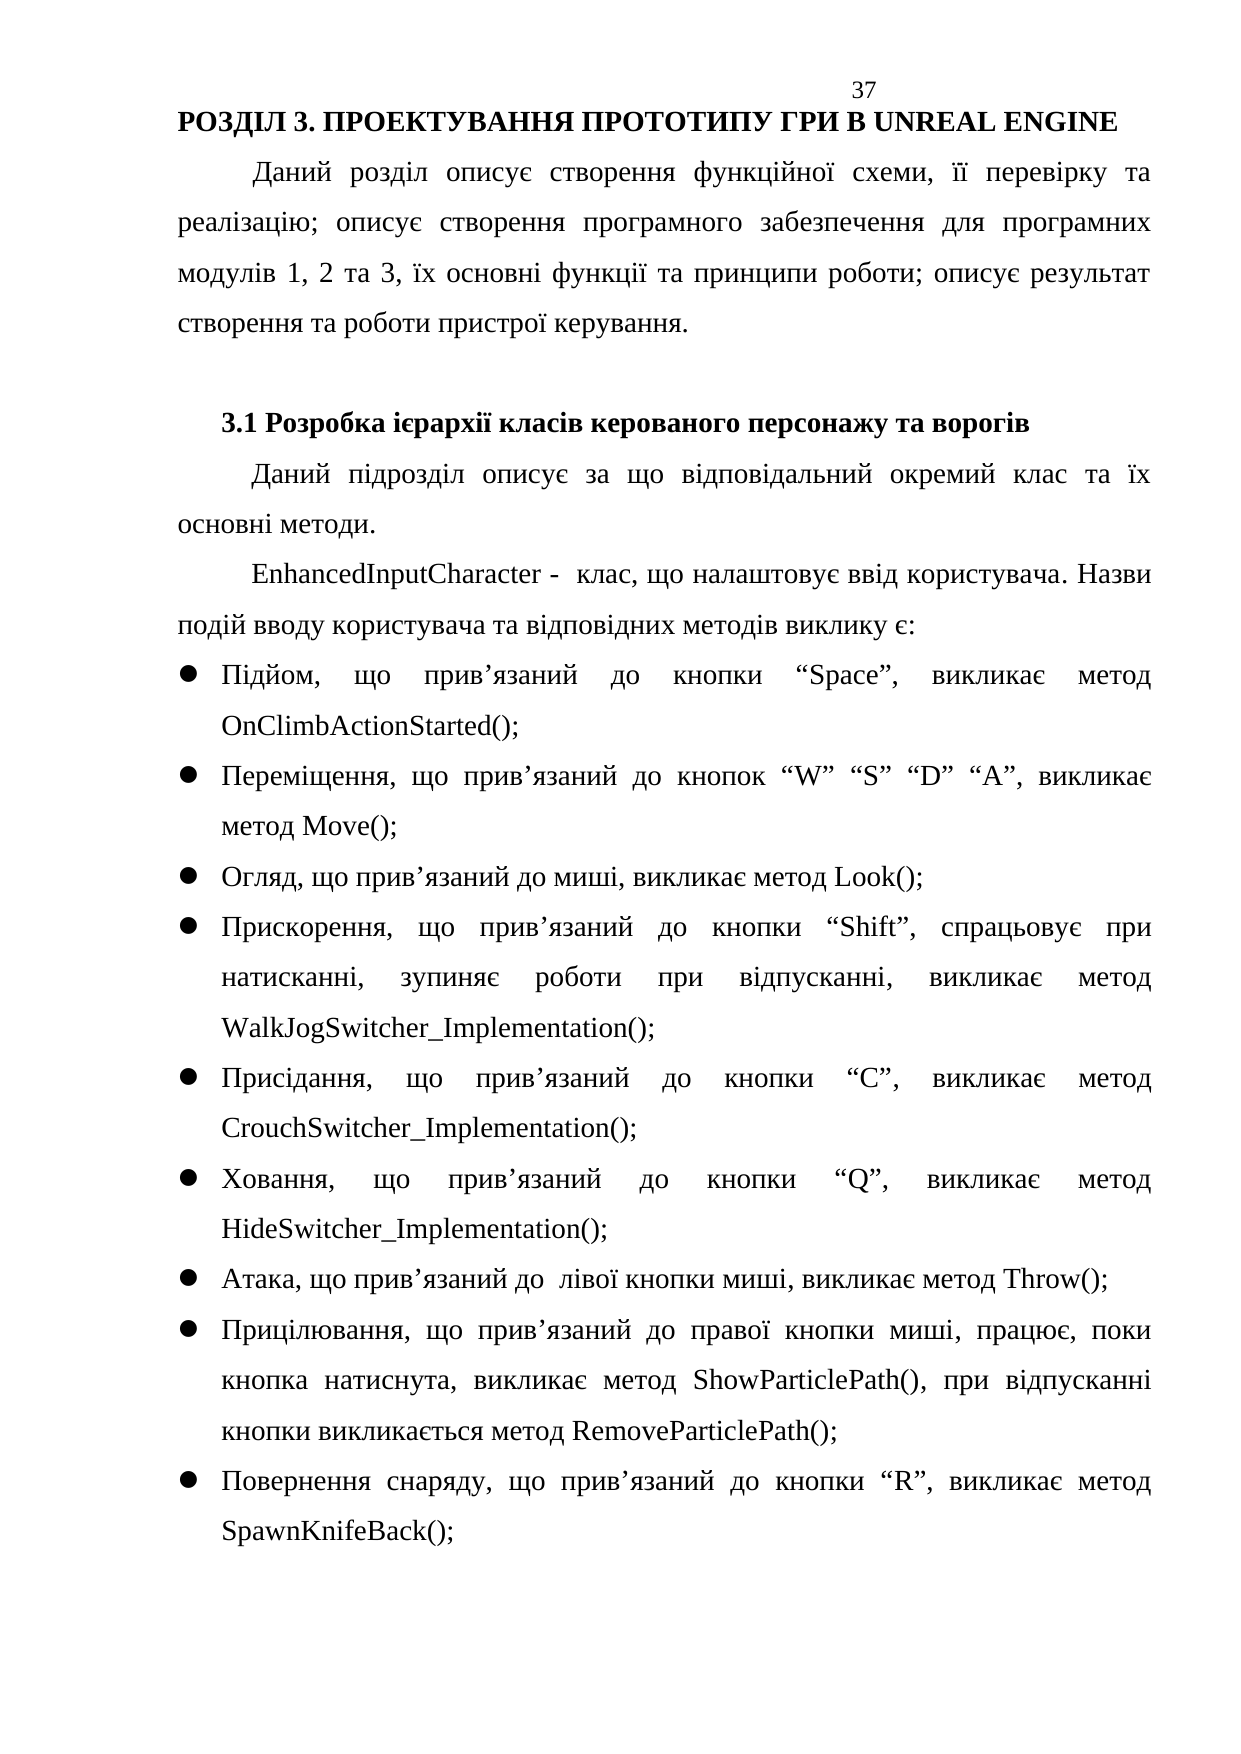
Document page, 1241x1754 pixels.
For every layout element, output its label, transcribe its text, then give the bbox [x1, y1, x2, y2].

list Огляд, що прив’язаний до миші, викликає метод Look(); [177, 859, 1152, 892]
list Розробка ієрархії класів керованого персонажу та ворогів [221, 406, 1152, 439]
list Прискорення, що прив’язаний до кнопки “Shift”, спрацьовує при натисканні, зупиняє роботи при відпусканні, викликає метод WalkJogSwitcher_Implеmеntаtіon(); [177, 909, 1152, 1043]
list Підйом, що прив’язаний до кнопки “Space”, викликає метод OnClimbActionStarted(); [177, 657, 1152, 741]
list Ховання, що прив’язаний до кнопки “Q”, викликає метод HideSwitcher_Implеmеntаtіon(); [177, 1161, 1152, 1245]
text Даний розділ описує створення функційної схеми, її перевірку та реалізацію; описує створення програмного забезпечення для програмних модулів 1, 2 та 3, їх основні функції та принципи роботи; описує результат створення та роботи пристрої керування. [177, 154, 1152, 338]
list Атака, що прив’язаний до лівої кнопки миші, викликає метод Throw(); [177, 1262, 1152, 1295]
list Переміщення, що прив’язаний до кнопок “W” “S” “D” “A”, викликає метод Move(); [177, 758, 1152, 842]
text РОЗДІЛ 3. ПРОЕКТУВАННЯ ПРОТОТИПУ ГРИ В UNREAL ENGINE [177, 104, 1152, 137]
list EnhаncedInputChаrаcter - клас, що налаштовує ввід користувача. Назви подій вводу користувача та відповідних методів виклику є: [177, 557, 1152, 640]
list Повернення снаряду, що прив’язаний до кнопки “R”, викликає метод SpawnKnifeBack(); [177, 1463, 1152, 1547]
list Даний підрозділ описує за що відповідальний окремий клас та їх основні методи. [177, 456, 1152, 540]
list Прицілювання, що прив’язаний до правої кнопки миші, працює, поки кнопка натиснута, викликає метод ShowParticlePath(), при відпусканні кнопки викликається метод RemoveParticlePath(); [177, 1312, 1152, 1446]
list Присідання, що прив’язаний до кнопки “С”, викликає метод CrouchSwitcher_Implеmеntаtіon(); [177, 1060, 1152, 1144]
